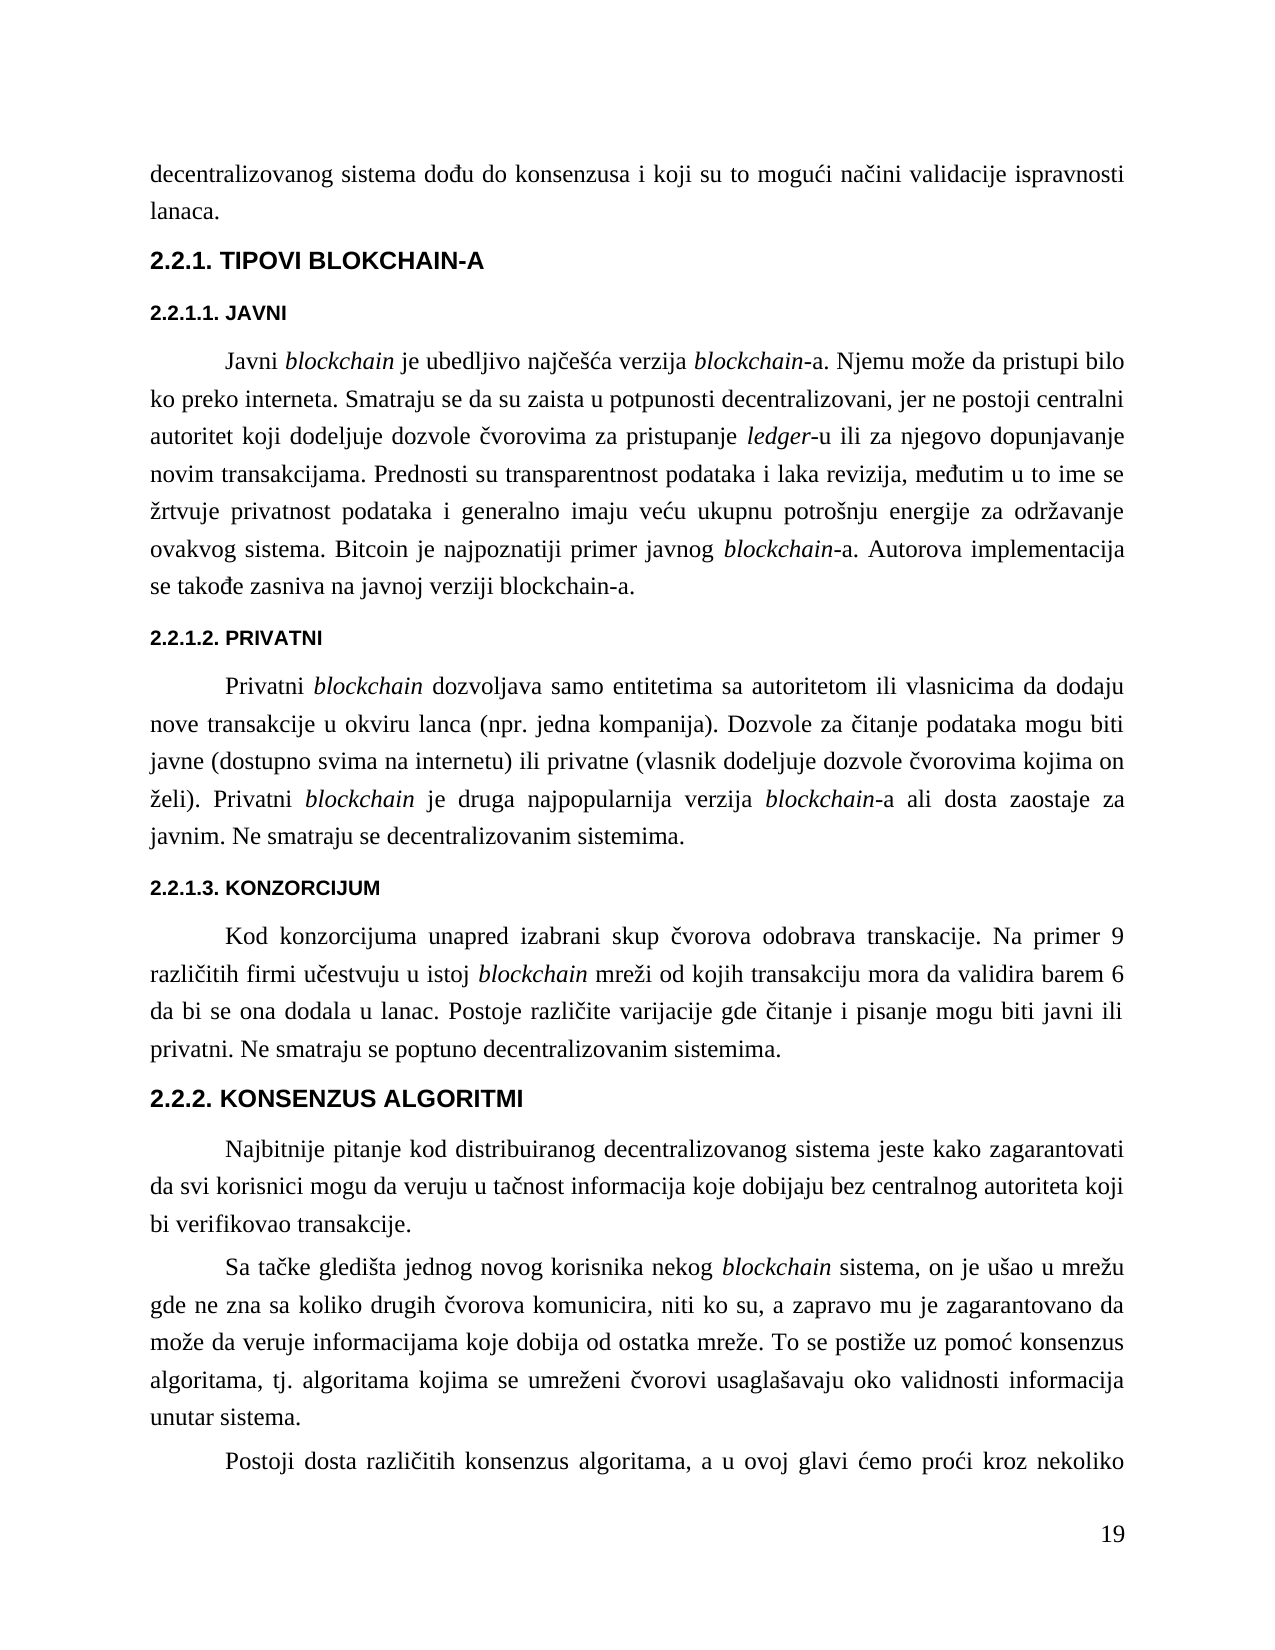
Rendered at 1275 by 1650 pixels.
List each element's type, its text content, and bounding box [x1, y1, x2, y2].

text Privatni blockchain dozvoljava samo entitetima sa autoritetom ili vlasnicima da dodaju nove transakcije u okviru lanca (npr. jedna kompanija). Dozvole za čitanje podataka mogu biti javne (dostupno svima na internetu) ili privatne (vlasnik dodeljuje dozvole čvorovima kojima on želi). Privatni blockchain je druga najpopularnija verzija blockchain-a ali dosta zaostaje za javnim. Ne smatraju se decentralizovanim sistemima. [150, 662, 1125, 850]
text Javni blockchain je ubedljivo najčešća verzija blockchain-a. Njemu može da pristupi bilo ko preko interneta. Smatraju se da su zaista u potpunosti decentralizovani, jer ne postoji centralni autoritet koji dodeljuje dozvole čvorovima za pristupanje ledger-u ili za njegovo dopunjavanje novim transakcijama. Prednosti su transparentnost podataka i laka revizija, međutim u to ime se žrtvuje privatnost podataka i generalno imaju veću ukupnu potrošnju energije za održavanje ovakvog sistema. Bitcoin je najpoznatiji primer javnog blockchain-a. Autorova implementacija se takođe zasniva na javnoj verziji blockchain-a. [150, 337, 1125, 600]
text Najbitnije pitanje kod distribuiranog decentralizovanog sistema jeste kako zagarantovati da svi korisnici mogu da veruju u tačnost informacija koje dobijaju bez centralnog autoriteta koji bi verifikovao transakcije. [150, 1125, 1125, 1237]
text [150, 150, 1125, 225]
subtitle TIPOVI BLOKCHAIN-A [150, 237, 1125, 275]
subtitle KONZORCIJUM [150, 862, 1125, 900]
text Kod konzorcijuma unapred izabrani skup čvorova odobrava transkacije. Na primer 9 različitih firmi učestvuju u istoj blockchain mreži od kojih transakciju mora da validira barem 6 da bi se ona dodala u lanac. Postoje različite varijacije gde čitanje i pisanje mogu biti javni ili privatni. Ne smatraju se poptuno decentralizovanim sistemima. [150, 912, 1125, 1062]
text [150, 1437, 1125, 1475]
subtitle JAVNI [150, 287, 1125, 325]
subtitle KONSENZUS ALGORITMI [150, 1075, 1125, 1112]
subtitle PRIVATNI [150, 612, 1125, 650]
text Sa tačke gledišta jednog novog korisnika nekog blockchain sistema, on je ušao u mrežu gde ne zna sa koliko drugih čvorova komunicira, niti ko su, a zapravo mu je zagarantovano da može da veruje informacijama koje dobija od ostatka mreže. To se postiže uz pomoć konsenzus algoritama, tj. algoritama kojima se umreženi čvorovi usaglašavaju oko validnosti informacija unutar sistema. [150, 1244, 1125, 1431]
